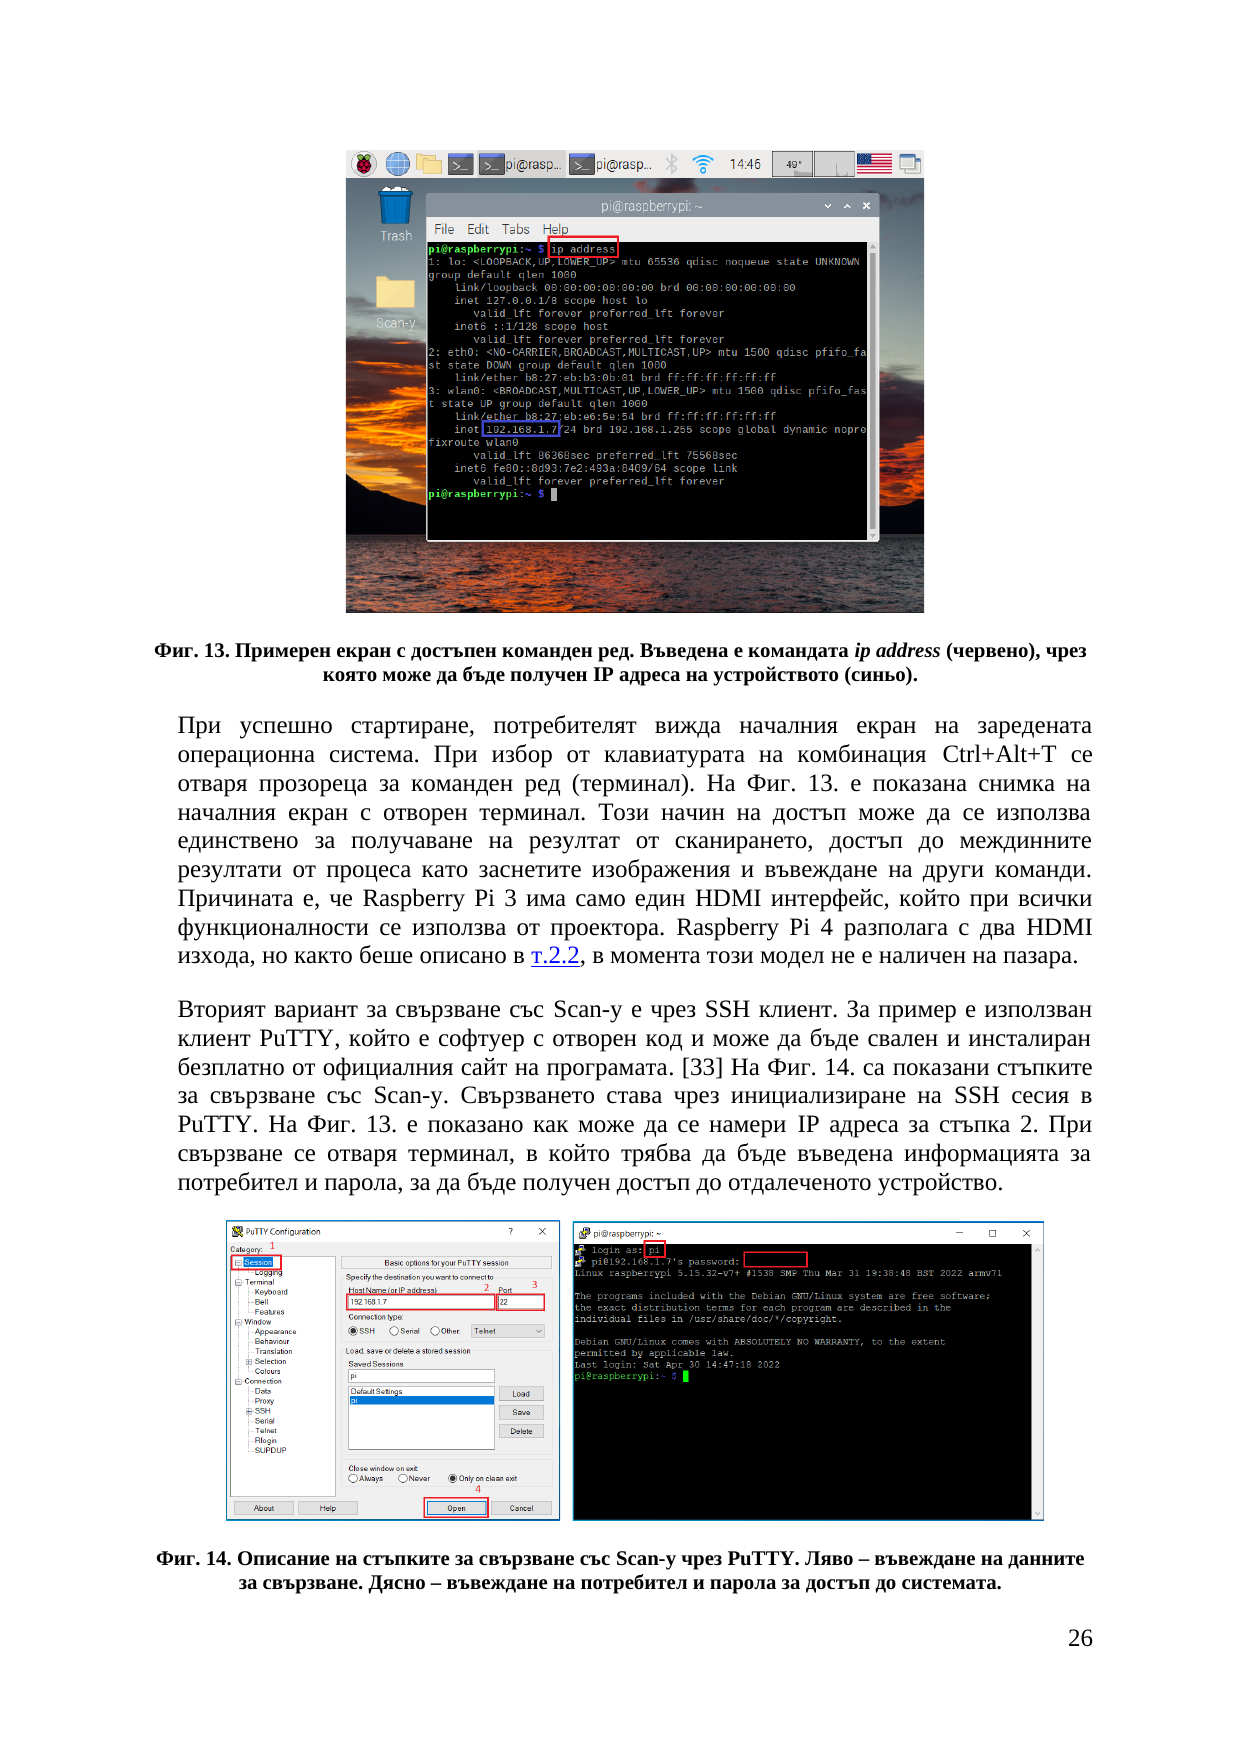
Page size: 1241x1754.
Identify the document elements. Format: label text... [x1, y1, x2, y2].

text Фиг. 14. Описание на стъпките за свързване със Scan-y чрез PuTTY. Ляво – въвеждане на данните за свързване. Дясно – въвеждане на потребител и парола за достъп до системата. [148, 1546, 1093, 1594]
text При успешно стартиране, потребителят вижда началния екран на заредената операционна система. При избор от клавиатурата на комбинация Ctrl+Alt+T се отваря прозореца за команден ред (терминал). На Фиг. 13. е показана снимка на началния екран с отворен терминал. Този начин на достъп може да се използва единствено за получаване на резултат от сканирането, достъп до междинните резултати от процеса като заснетите изображения и въвеждане на други команди. Причината е, че Raspberry Pi 3 има само един HDMI интерфейс, който при всички функционалности се използва от проектора. Raspberry Pi 4 разполага с два HDMI изхода, но както беше описано в т.2.2, в момента този модел не е наличен на пазара. [177, 711, 1093, 969]
picture [572, 1221, 1044, 1521]
text Фиг. 13. Примерен екран с достъпен команден ред. Въведена е командата ip address (червено), чрез която може да бъде получен IP адреса на устройството (синьо). [148, 637, 1093, 686]
text Вторият вариант за свързване със Scan-y е чрез SSH клиент. За пример е използван клиент PuTTY, който е софтуер с отворен код и може да бъде свален и инсталиран безплатно от официалния сайт на програмата. [33] На Фиг. 14. са показани стъпките за свързване със Scan-у. Свързването става чрез инициализиране на SSH сесия в PuTTY. На Фиг. 13. е показано как може да се намери IP адреса за стъпка 2. При свързване се отваря терминал, в който трябва да бъде въведена информацията за потребител и парола, за да бъде получен достъп до отдалеченото устройство. [177, 994, 1093, 1196]
picture [345, 150, 925, 613]
picture [226, 1220, 561, 1521]
